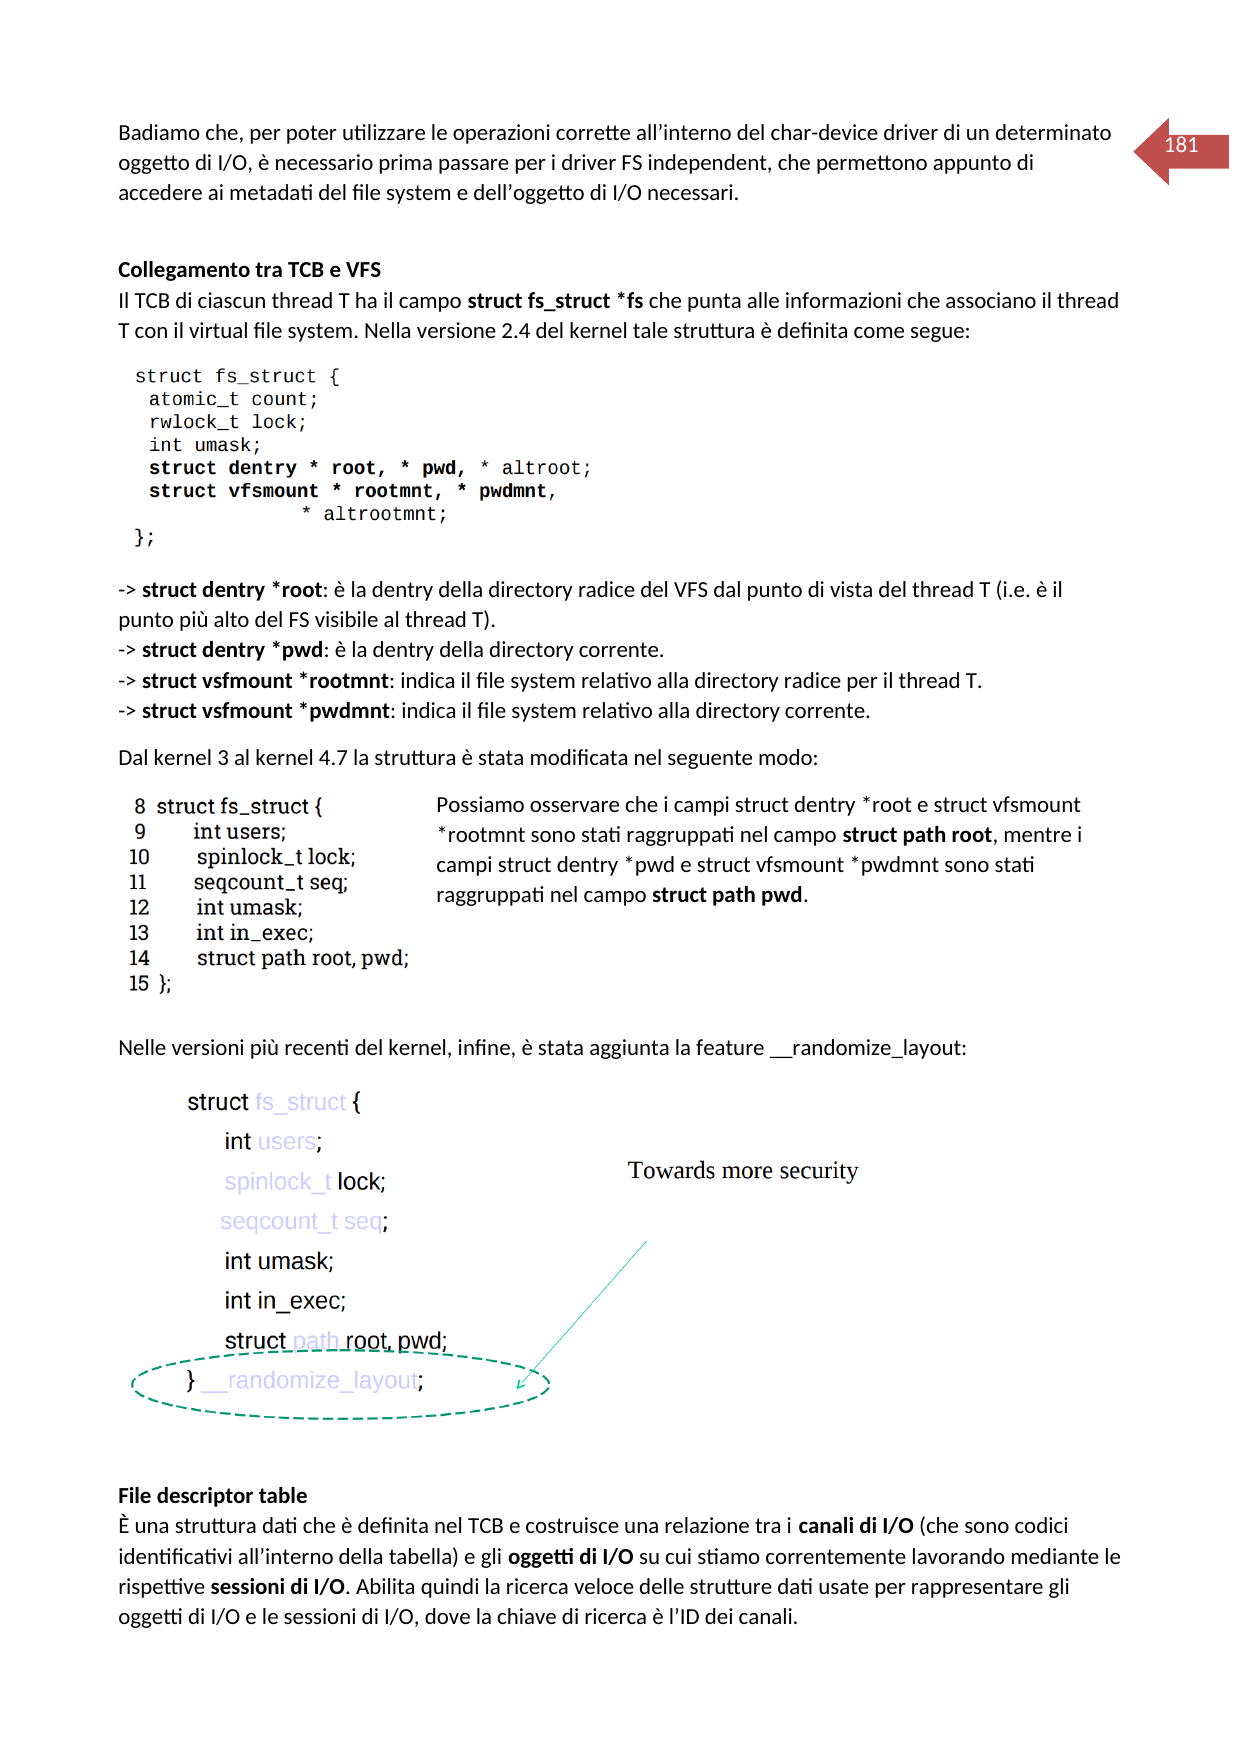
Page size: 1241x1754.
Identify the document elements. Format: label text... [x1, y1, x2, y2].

text -> struct dentry *root: è la dentry della directory radice del VFS dal punto di vista del thread T (i.e. è il punto più alto del FS visibile al thread T). -> struct dentry *pwd: è la dentry della directory corrente. -> struct vsfmount *rootmnt: indica il file system relativo alla directory radice per il thread T. -> struct vsfmount *pwdmnt: indica il file system relativo alla directory corrente. [118, 575, 1122, 724]
text Dal kernel 3 al kernel 4.7 la struttura è stata modificata nel seguente modo: [118, 743, 1122, 771]
picture [118, 362, 600, 557]
text File descriptor table È una struttura dati che è definita nel TCB e costruisce una relazione tra i canali di I/O (che sono codici identificativi all’interno della tabella) e gli oggetti di I/O su cui stiamo correntemente lavorando mediante le rispettive sessioni di I/O. Abilita quindi la ricerca veloce delle strutture dati usate per rappresentare gli oggetti di I/O e le sessioni di I/O, dove la chiave di ricerca è l’ID dei canali. [118, 1451, 1122, 1630]
text Collegamento tra TCB e VFS Il TCB di ciascun thread T ha il campo struct fs_struct *fs che punta alle informazioni che associano il thread T con il virtual file system. Nella versione 2.4 del kernel tale struttura è definita come segue: [118, 225, 1122, 344]
text Possiamo osservare che i campi struct dentry *root e struct vfsmount *rootmnt sono stati raggruppati nel campo struct path root, mentre i campi struct dentry *pwd e struct vfsmount *pwdmnt sono stati raggruppati nel campo struct path pwd. [418, 790, 1122, 908]
text Badiamo che, per poter utilizzare le operazioni corrette all’interno del char-device driver di un determinato oggetto di I/O, è necessario prima passare per i driver FS independent, che permettono appunto di accedere ai metadati del file system e dell’oggetto di I/O necessari. [118, 118, 1122, 207]
picture [118, 1080, 867, 1433]
text Nelle versioni più recenti del kernel, infine, è stata aggiunta la feature __randomize_layout: [118, 927, 1122, 1061]
picture [118, 789, 418, 1001]
